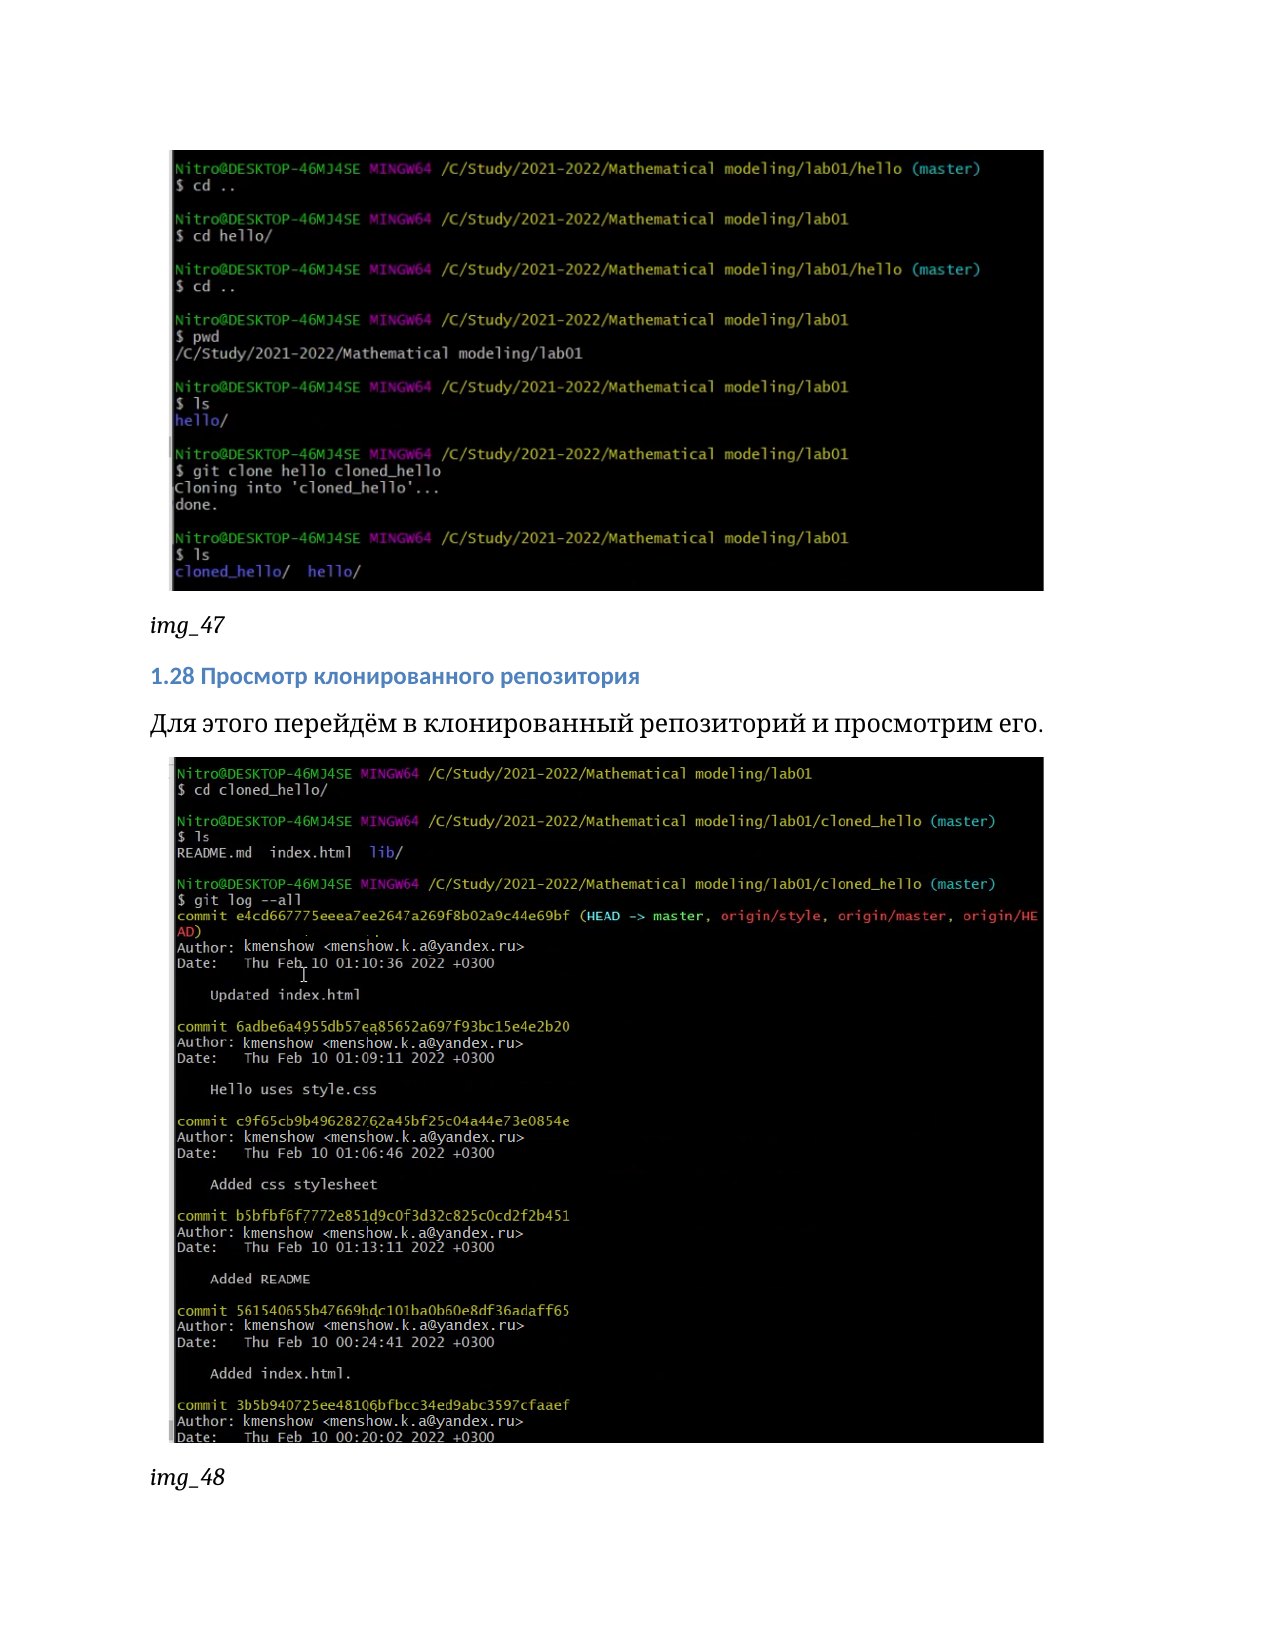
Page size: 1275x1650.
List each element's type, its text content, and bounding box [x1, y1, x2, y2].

text img_47 [150, 611, 1125, 640]
picture [168, 150, 1044, 591]
subtitle 1.28 Просмотр клонированного репозитория [150, 661, 1125, 691]
picture [168, 757, 1044, 1443]
text img_48 [150, 1463, 1125, 1492]
text Для этого перейдём в клонированный репозиторий и просмотрим его. [150, 710, 1125, 738]
